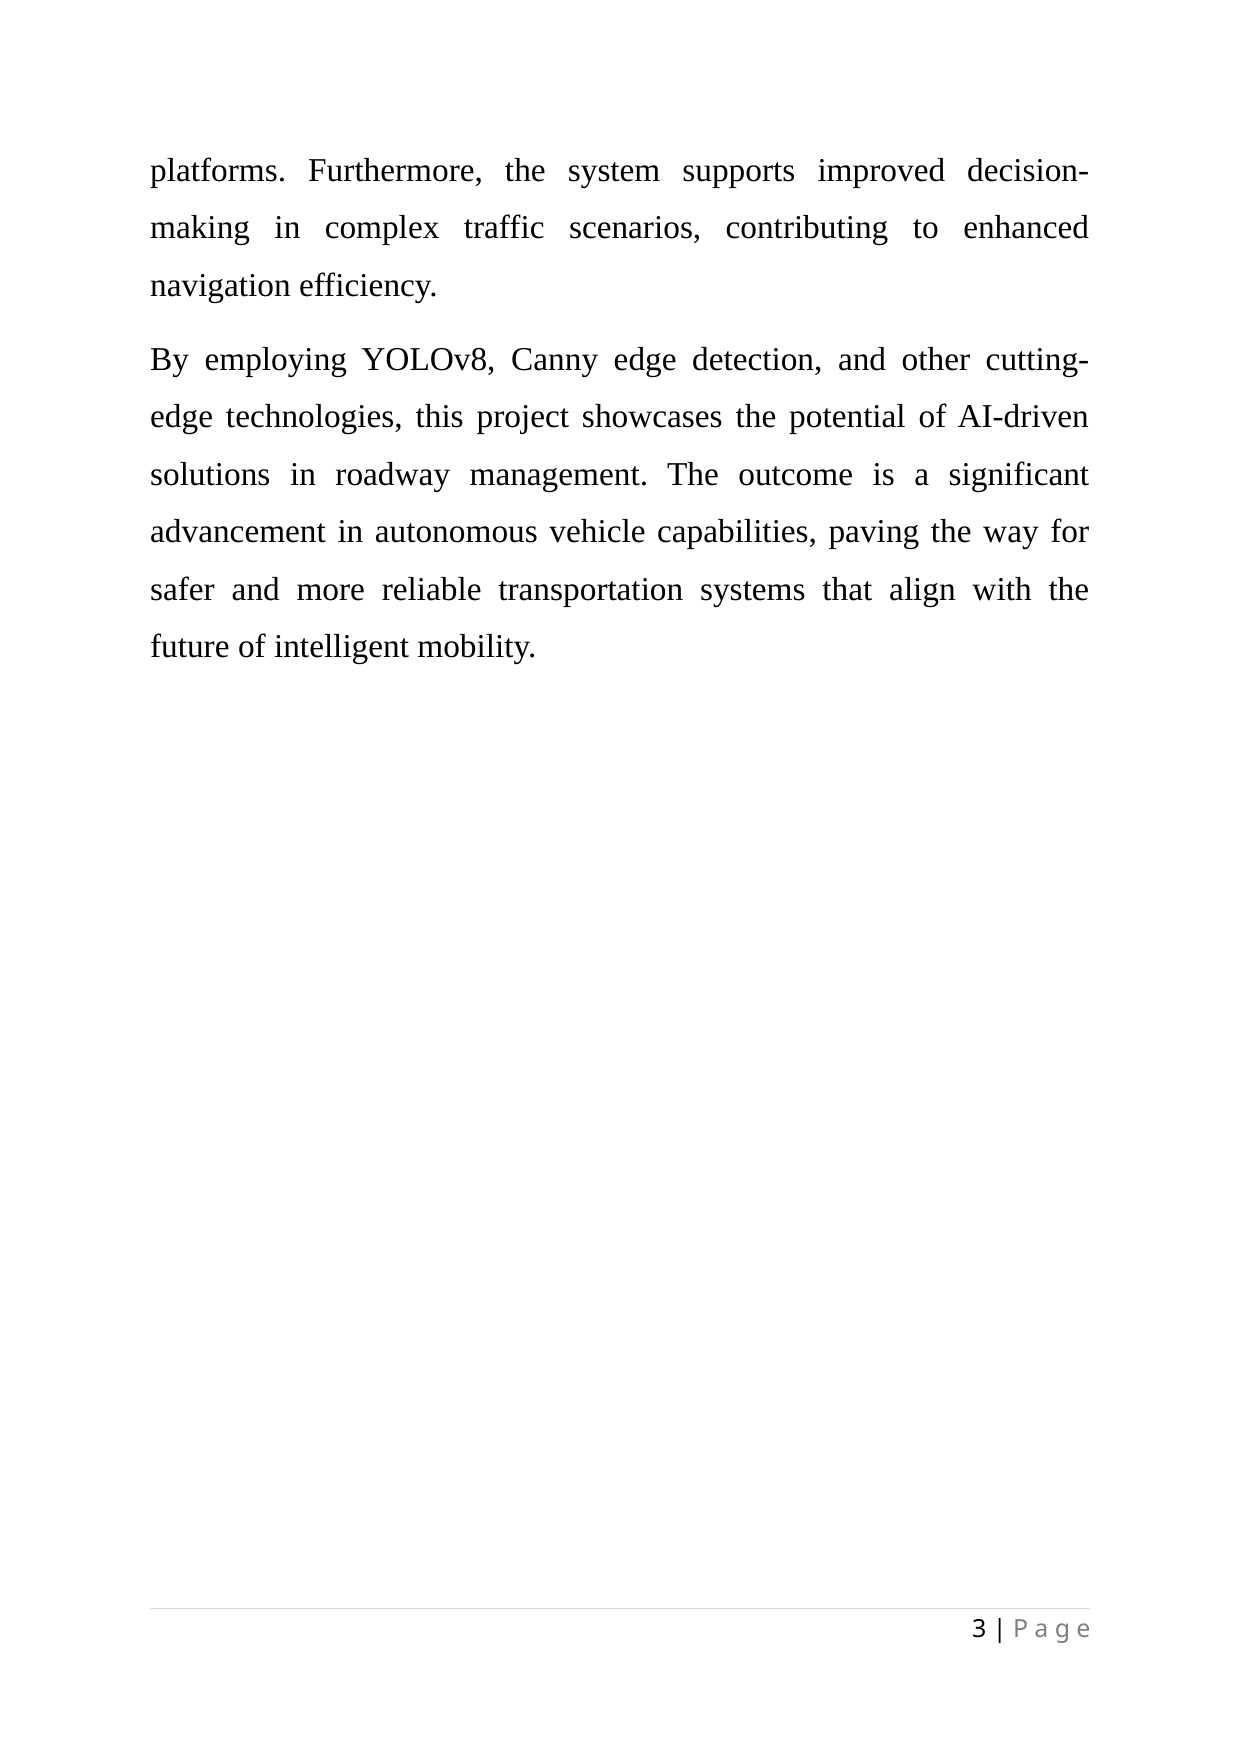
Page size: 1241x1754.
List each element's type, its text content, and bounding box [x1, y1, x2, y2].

text By employing YOLOv8, Canny edge detection, and other cutting-edge technologies, this project showcases the potential of AI-driven solutions in roadway management. The outcome is a significant advancement in autonomous vehicle capabilities, paving the way for safer and more reliable transportation systems that align with the future of intelligent mobility. [150, 339, 1090, 665]
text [150, 150, 1090, 303]
